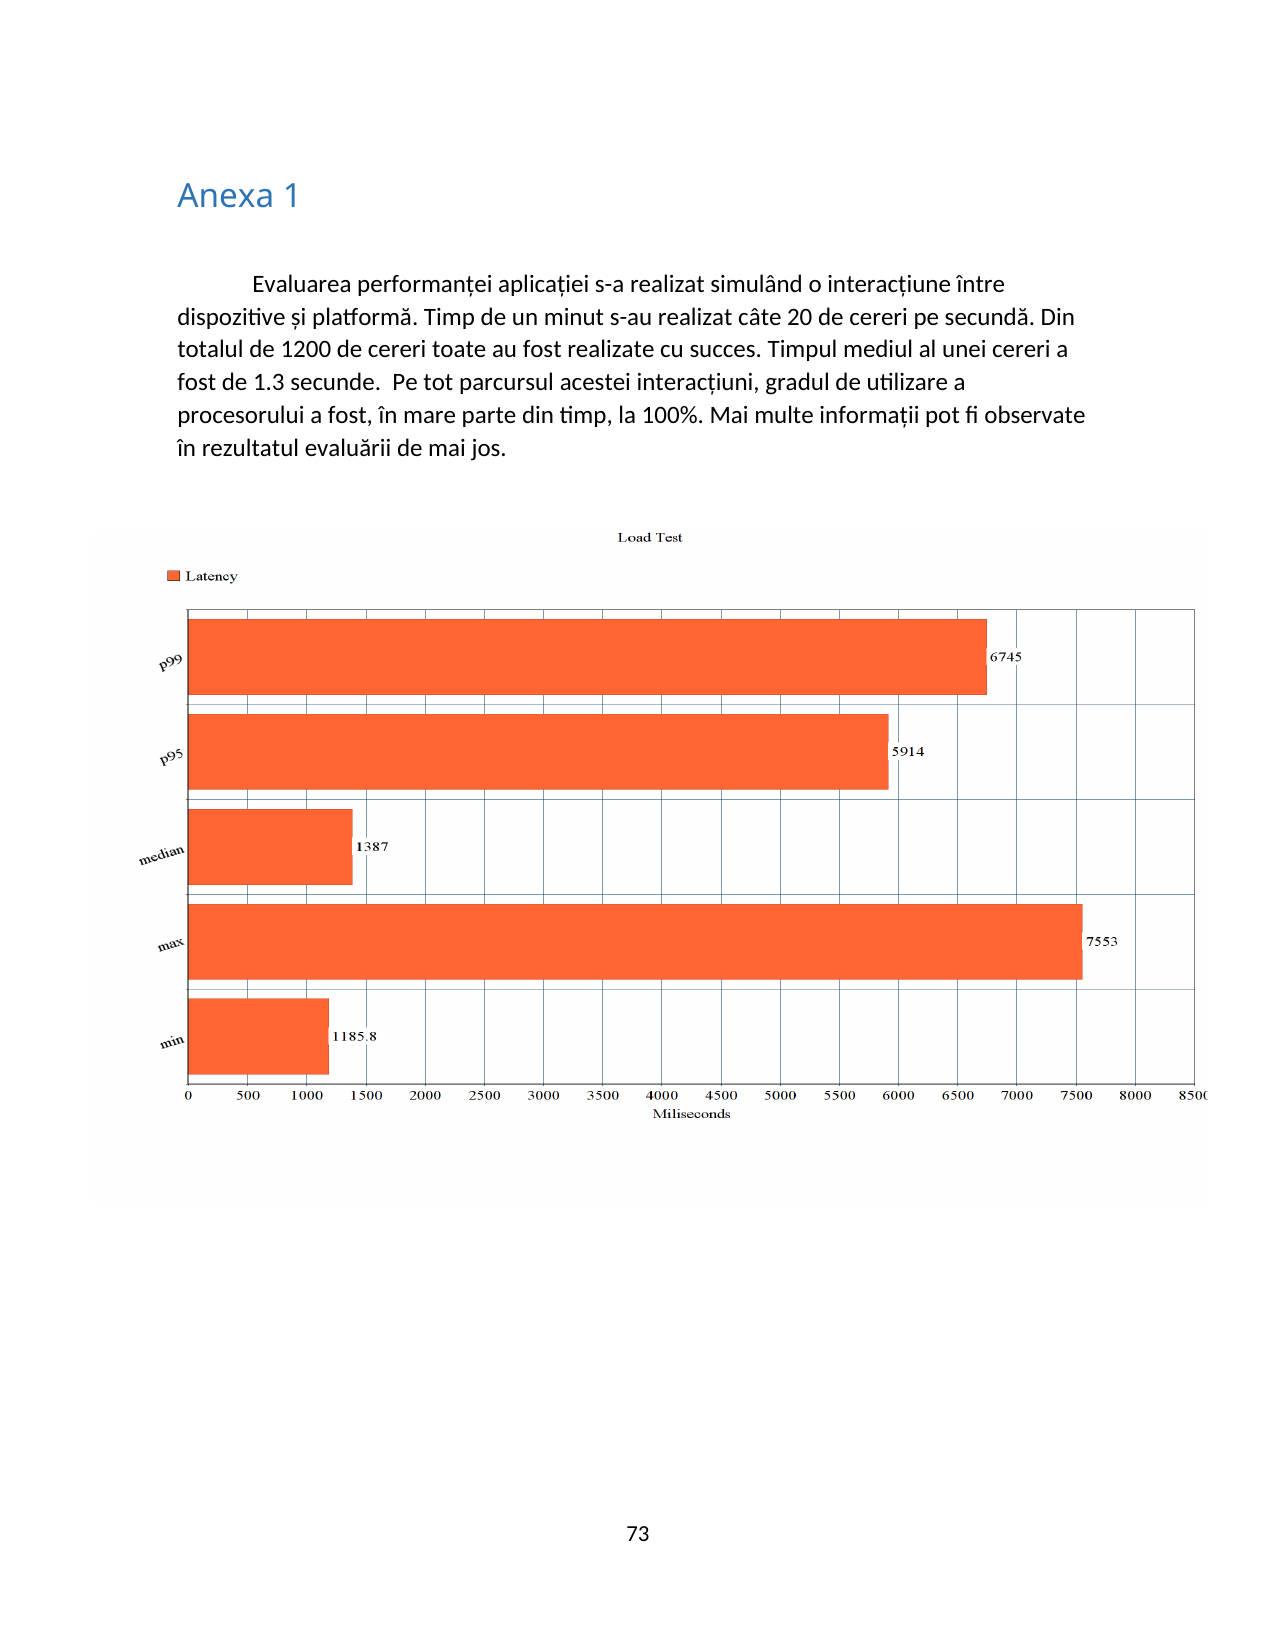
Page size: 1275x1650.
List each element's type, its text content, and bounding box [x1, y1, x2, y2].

subtitle Anexa 1 [177, 172, 1098, 217]
picture [89, 528, 1207, 1203]
text Evaluarea performanței aplicației s-a realizat simulând o interacțiune între dispozitive și platformă. Timp de un minut s-au realizat câte 20 de cereri pe secundă. Din totalul de 1200 de cereri toate au fost realizate cu succes. Timpul mediul al unei cereri a fost de 1.3 secunde. Pe tot parcursul acestei interacțiuni, gradul de utilizare a procesorului a fost, în mare parte din timp, la 100%. Mai multe informații pot fi observate în rezultatul evaluării de mai jos. [177, 268, 1098, 463]
